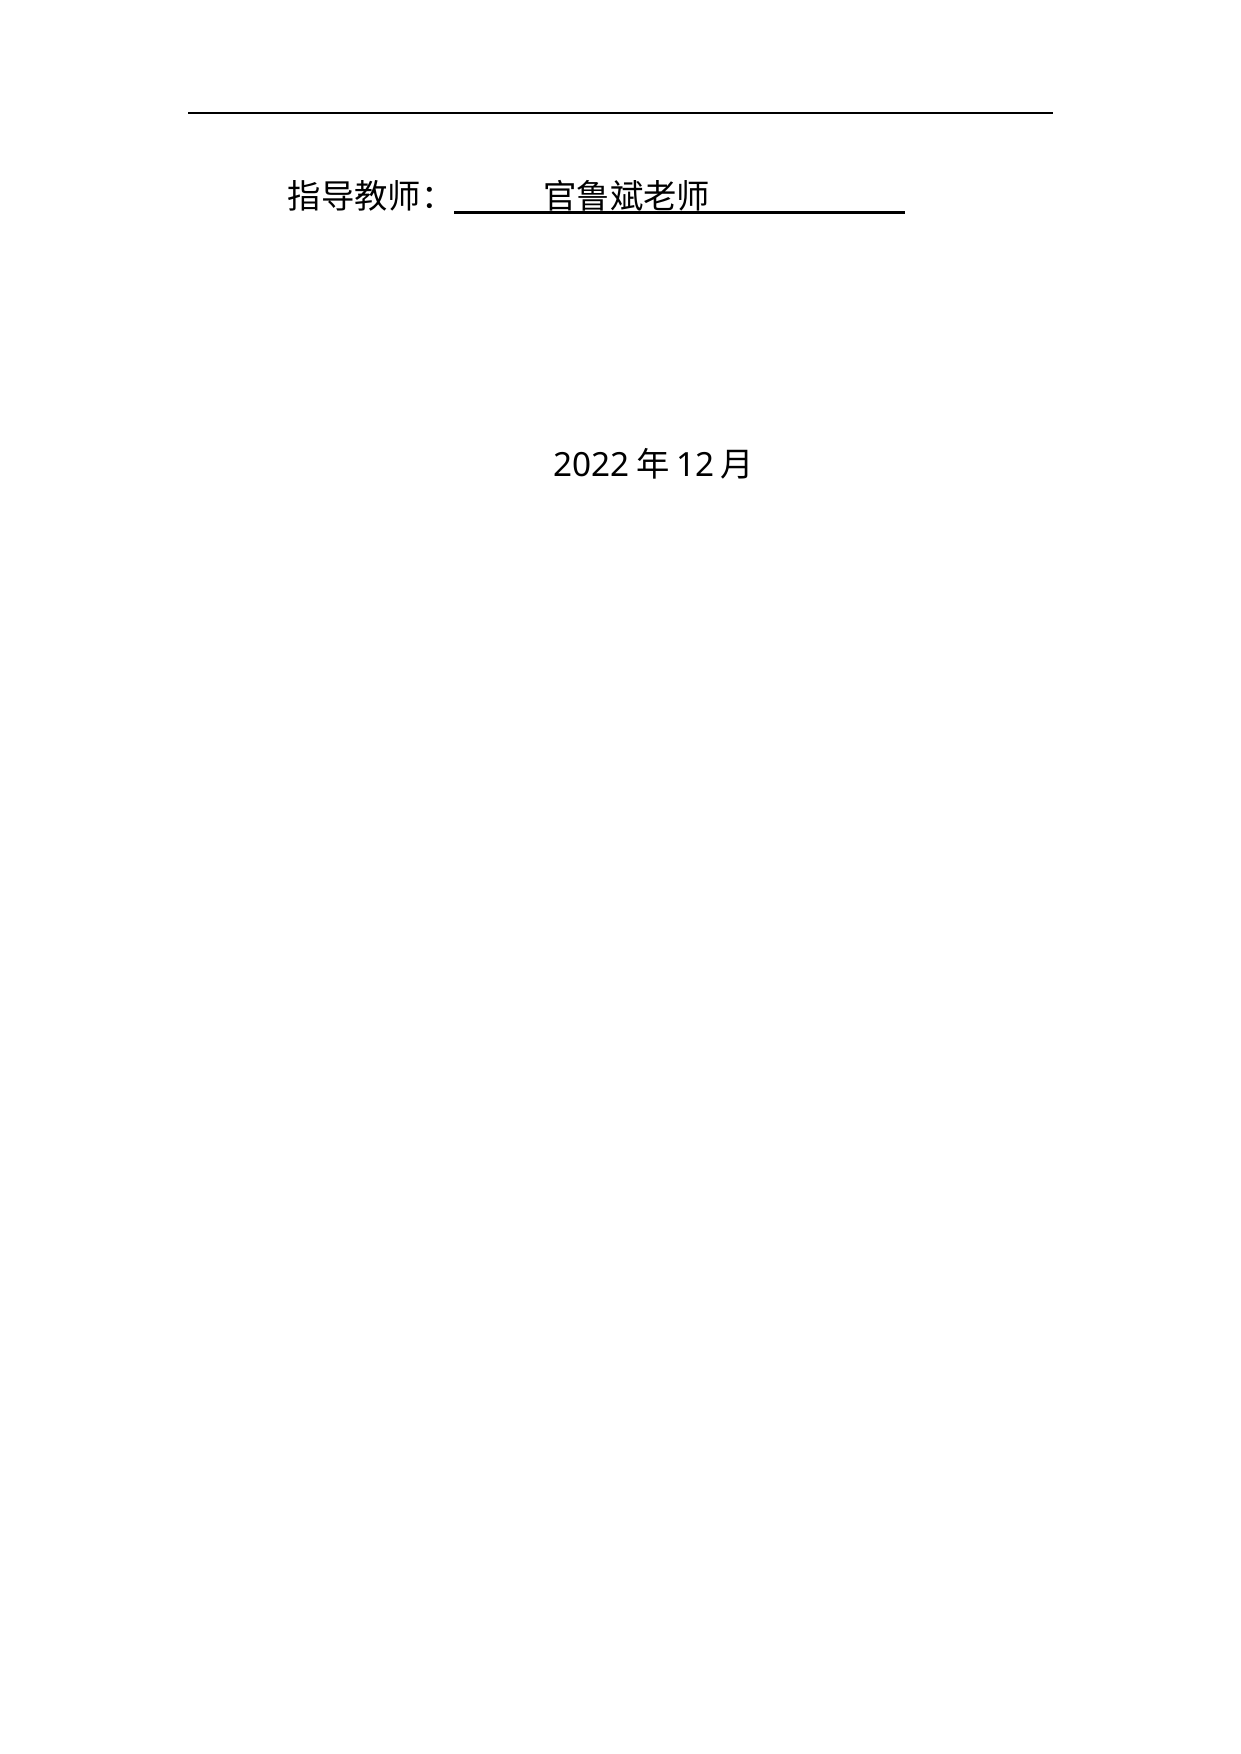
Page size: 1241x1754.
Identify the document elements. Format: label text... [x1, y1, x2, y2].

text 2022年12月 [187, 429, 1053, 494]
text 指导教师： 官鲁斌老师 [187, 162, 1053, 227]
